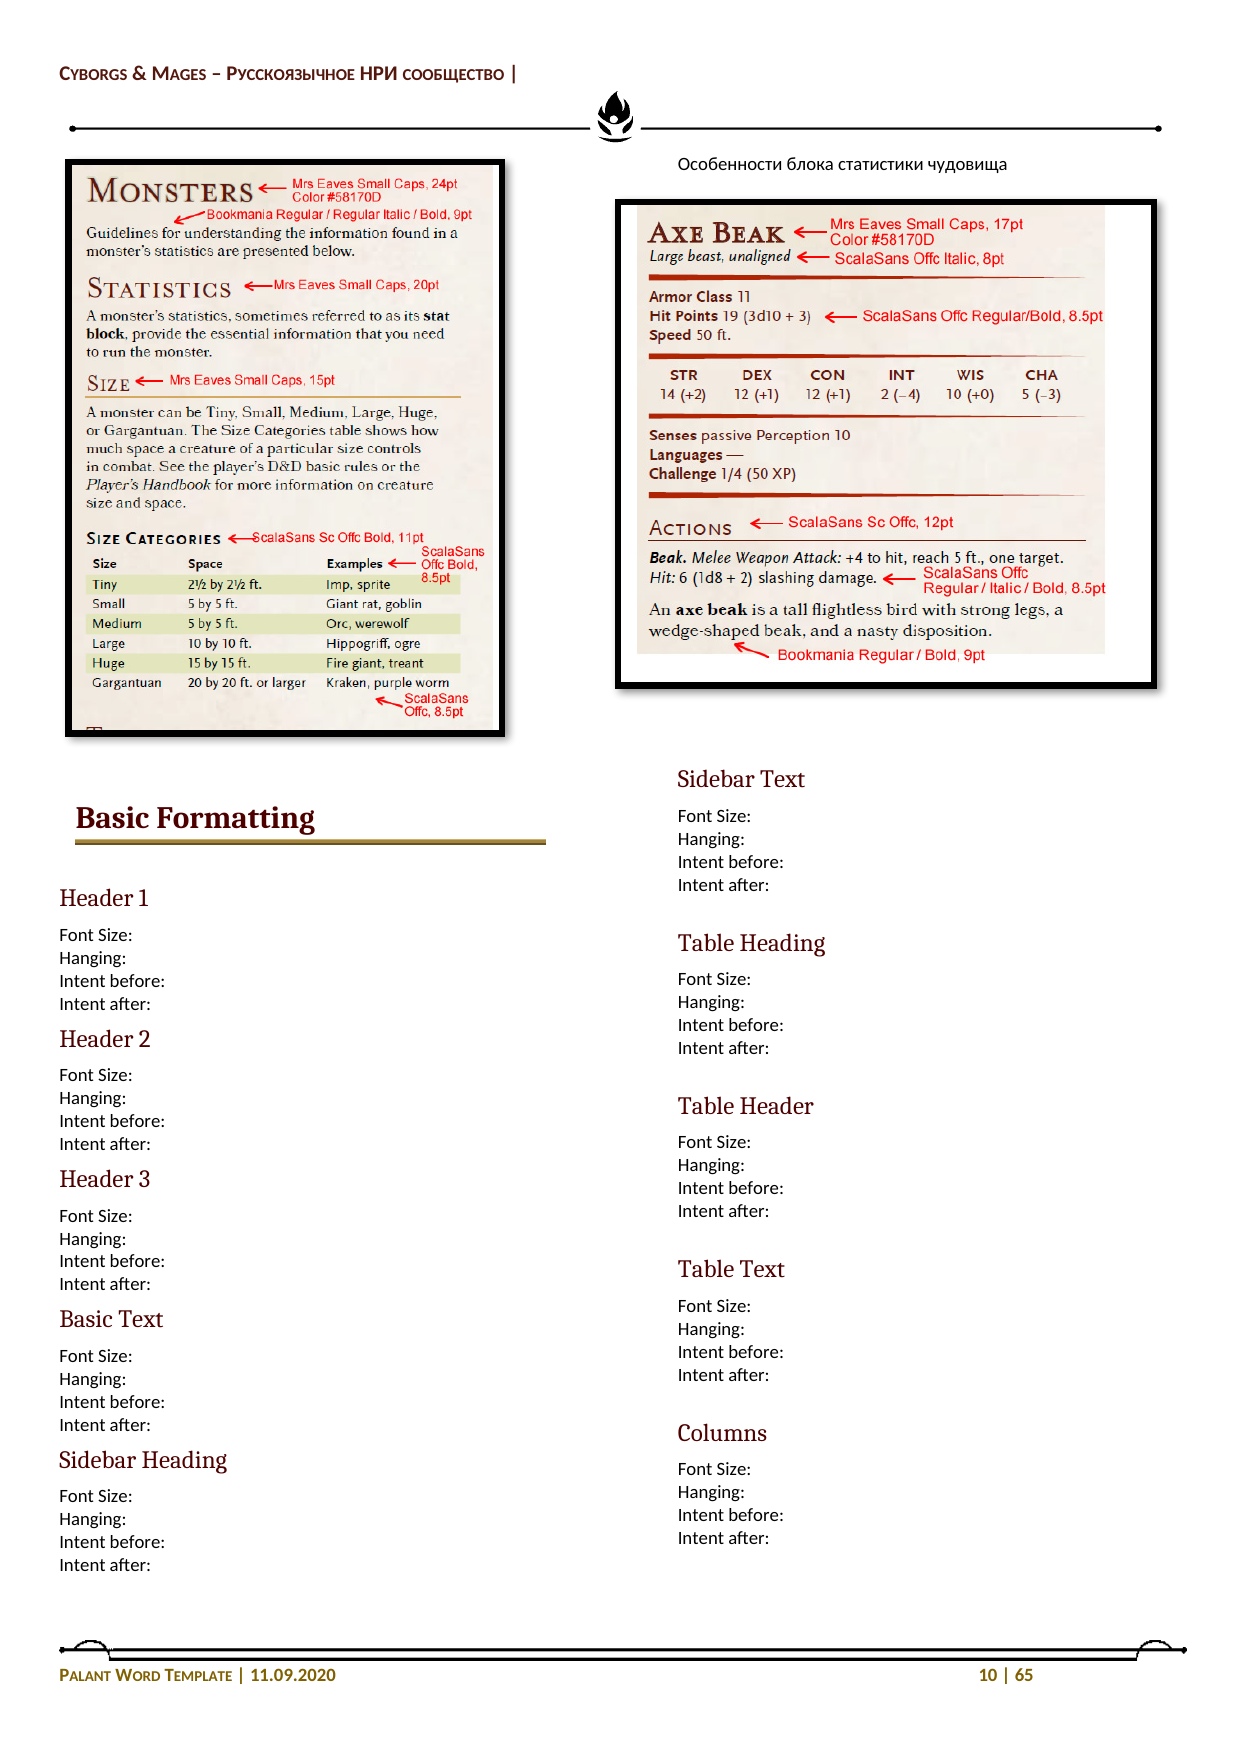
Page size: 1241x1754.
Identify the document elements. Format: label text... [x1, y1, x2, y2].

text Intent after: [678, 1363, 1181, 1386]
text Hanging: [59, 1086, 562, 1109]
text Header 1 [59, 884, 562, 913]
text Intent after: [678, 873, 1181, 896]
text Font Size: [59, 1063, 562, 1086]
text Intent before: [59, 1530, 562, 1553]
text Font Size: [678, 804, 1181, 827]
text Intent before: [59, 1249, 562, 1272]
text Font Size: [59, 1204, 562, 1227]
text Intent after: [59, 1553, 562, 1576]
text Table Header [678, 1092, 1181, 1121]
text Intent after: [59, 992, 562, 1014]
text Header 2 [59, 1024, 562, 1053]
text Intent after: [59, 1272, 562, 1295]
text Intent before: [59, 1390, 562, 1413]
text Intent before: [678, 850, 1181, 873]
text Hanging: [59, 1227, 562, 1249]
text Table Heading [678, 929, 1181, 957]
text Hanging: [678, 1317, 1181, 1340]
text Hanging: [59, 1367, 562, 1390]
text Hanging: [678, 1480, 1181, 1503]
text Font Size: [678, 967, 1181, 990]
text Intent after: [59, 1413, 562, 1436]
text Font Size: [678, 1457, 1181, 1480]
text Sidebar Text [678, 765, 1181, 794]
text Hanging: [678, 990, 1181, 1013]
text Table Text [678, 1255, 1181, 1284]
text Font Size: [59, 923, 562, 946]
text Basic Text [59, 1305, 562, 1334]
text Intent after: [678, 1526, 1181, 1549]
text Intent before: [678, 1503, 1181, 1526]
text Hanging: [59, 1507, 562, 1530]
text Font Size: [59, 1484, 562, 1507]
text Font Size: [678, 1294, 1181, 1317]
text Columns [678, 1419, 1181, 1447]
text Intent after: [678, 1036, 1181, 1059]
text Intent before: [678, 1177, 1181, 1199]
text Intent before: [678, 1340, 1181, 1363]
text Intent before: [59, 1109, 562, 1132]
text Sidebar Heading [59, 1446, 562, 1474]
picture [621, 205, 1151, 682]
text Intent before: [59, 969, 562, 992]
text Intent after: [678, 1199, 1181, 1222]
text Hanging: [59, 946, 562, 969]
text Font Size: [678, 1131, 1181, 1154]
text Basic Formatting [75, 801, 546, 839]
text Font Size: [59, 1344, 562, 1367]
picture [72, 165, 499, 730]
text Header 3 [59, 1165, 562, 1194]
text Intent after: [59, 1132, 562, 1155]
text Hanging: [678, 827, 1181, 850]
text Intent before: [678, 1013, 1181, 1036]
text Особенности блока статистики чудовища [678, 153, 1181, 176]
text Hanging: [678, 1154, 1181, 1177]
